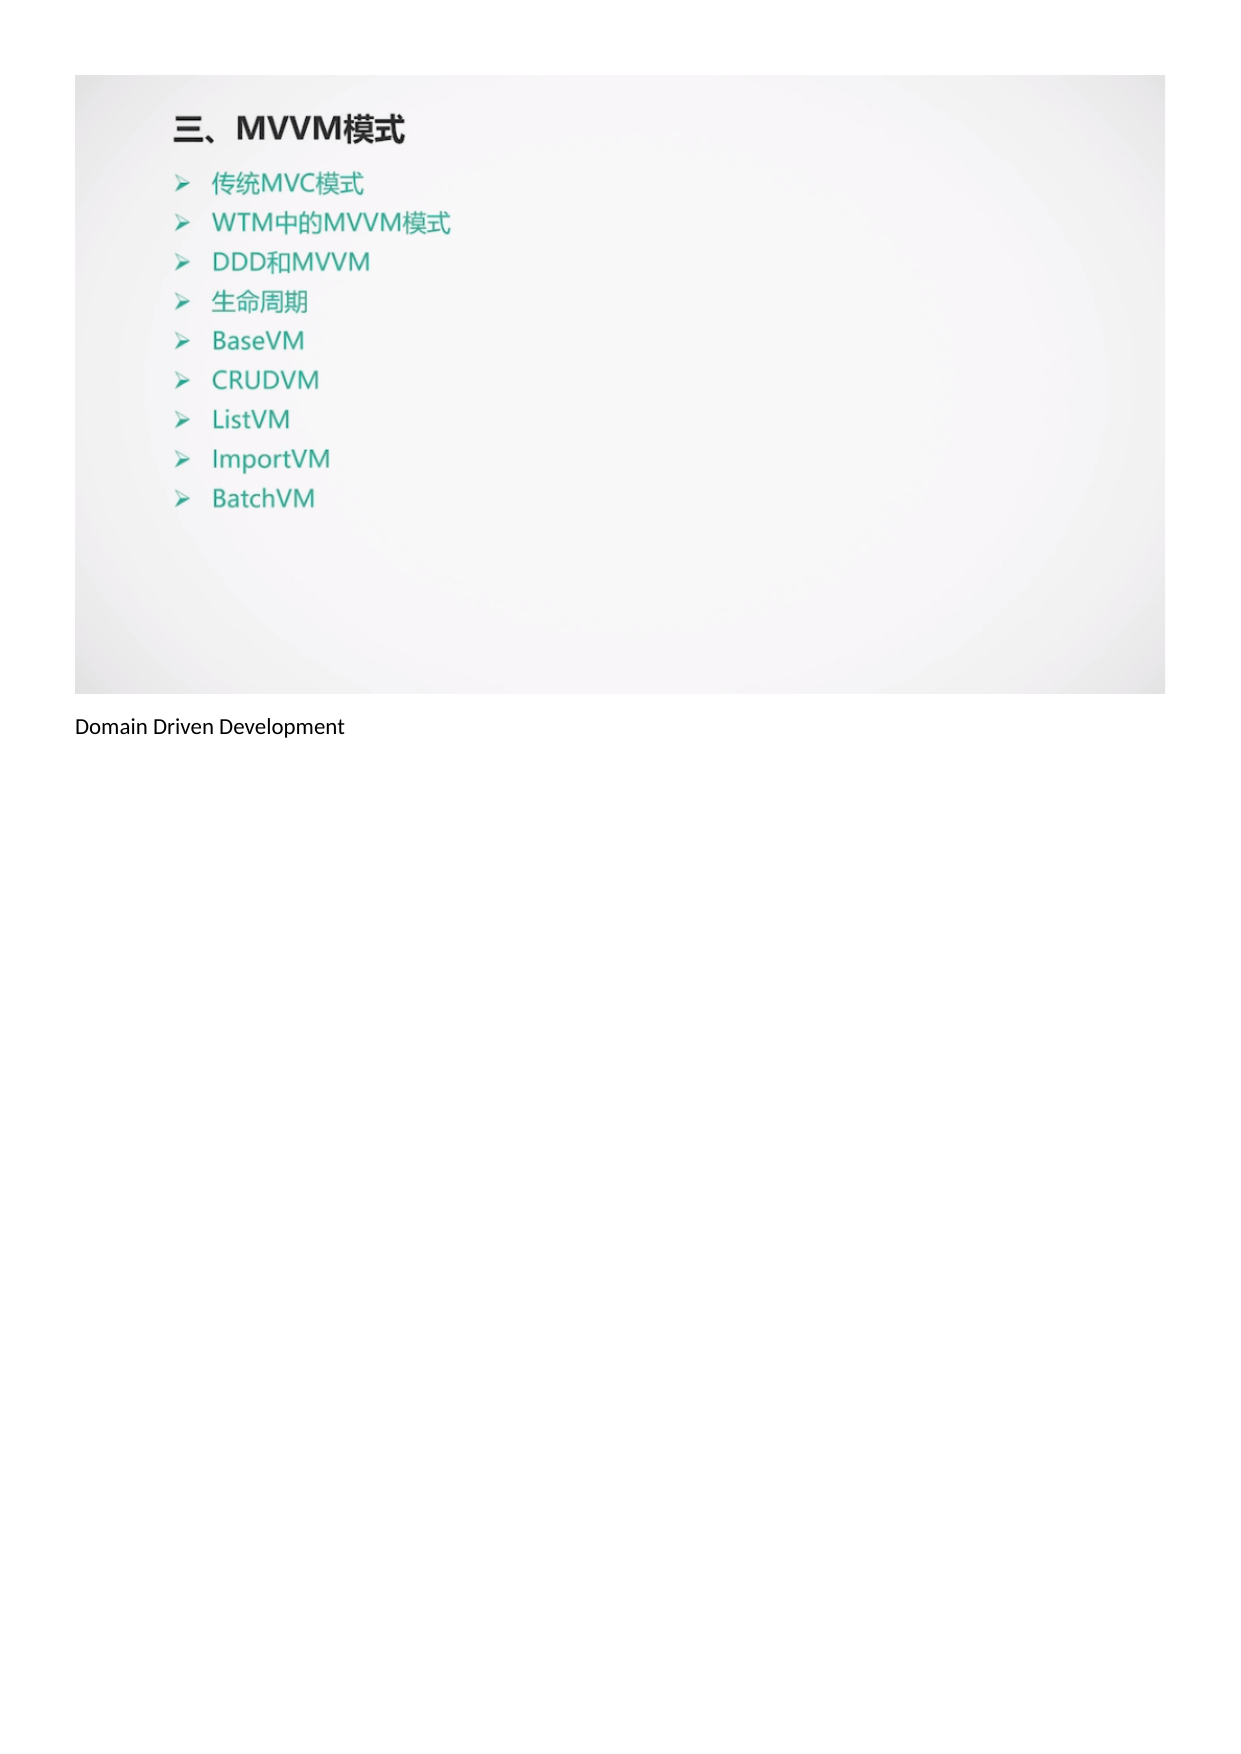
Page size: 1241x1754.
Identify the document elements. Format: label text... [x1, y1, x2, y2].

picture [75, 75, 1166, 694]
text Domain Driven Development [75, 712, 1165, 740]
